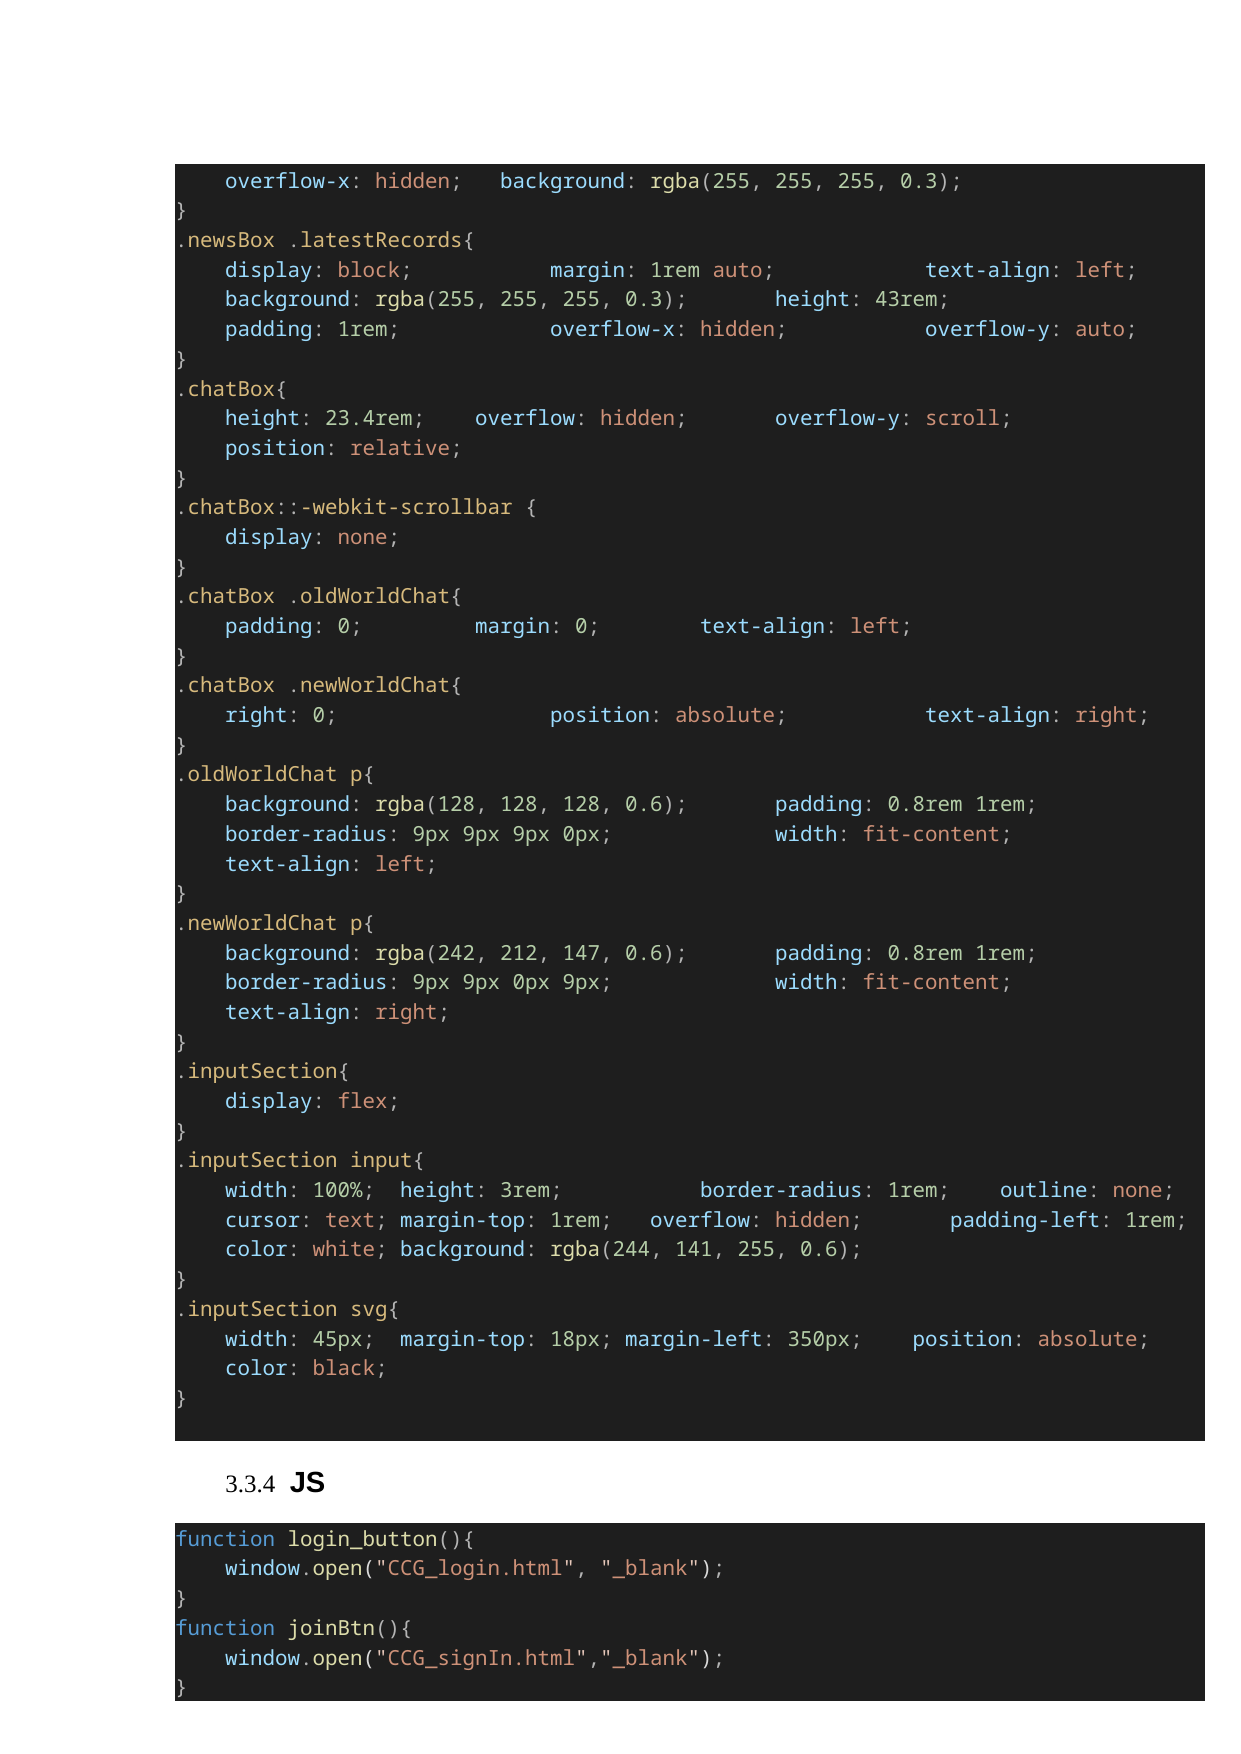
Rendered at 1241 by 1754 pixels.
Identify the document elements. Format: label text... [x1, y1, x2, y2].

text text-align: right; [175, 996, 1205, 1026]
text overflow-x: hidden; background: rgba(255, 255, 255, 0.3); [175, 164, 1205, 194]
text .chatBox .oldWorldChat{ [175, 580, 1205, 610]
text window.open("CCG_login.html", "_blank"); [175, 1552, 1205, 1582]
text padding: 1rem; overflow-x: hidden; overflow-y: auto; [175, 313, 1205, 343]
text background: rgba(255, 255, 255, 0.3); height: 43rem; [175, 283, 1205, 313]
text background: rgba(128, 128, 128, 0.6); padding: 0.8rem 1rem; [175, 788, 1205, 818]
text } [175, 551, 1205, 580]
text .newWorldChat p{ [175, 907, 1205, 936]
text window.open("CCG_signIn.html","_blank"); [175, 1641, 1205, 1671]
text .inputSection input{ [175, 1144, 1205, 1174]
text } [175, 1026, 1205, 1055]
text right: 0; position: absolute; text-align: right; [175, 699, 1205, 729]
text } [175, 1582, 1205, 1612]
text } [175, 1263, 1205, 1293]
text 3.3.4 JS [175, 1465, 1091, 1499]
text height: 23.4rem; overflow: hidden; overflow-y: scroll; [175, 402, 1205, 432]
text .chatBox .newWorldChat{ [175, 669, 1205, 699]
text position: relative; [175, 432, 1205, 461]
text .inputSection{ [175, 1055, 1205, 1085]
text border-radius: 9px 9px 0px 9px; width: fit-content; [175, 966, 1205, 996]
text } [175, 194, 1205, 224]
text display: block; margin: 1rem auto; text-align: left; [175, 254, 1205, 283]
text width: 45px; margin-top: 18px; margin-left: 350px; position: absolute; [175, 1322, 1205, 1352]
text .chatBox::-webkit-scrollbar { [175, 491, 1205, 521]
text text-align: left; [175, 847, 1205, 877]
text function joinBtn(){ [175, 1612, 1205, 1641]
text cursor: text; margin-top: 1rem; overflow: hidden; padding-left: 1rem; [175, 1204, 1205, 1233]
text color: black; [175, 1352, 1205, 1382]
text padding: 0; margin: 0; text-align: left; [175, 610, 1205, 639]
text .chatBox{ [175, 372, 1205, 402]
text } [175, 1671, 1205, 1701]
text } [175, 1114, 1205, 1144]
text display: none; [175, 521, 1205, 551]
text function login_button(){ [175, 1523, 1205, 1552]
text color: white; background: rgba(244, 141, 255, 0.6); [175, 1233, 1205, 1263]
text border-radius: 9px 9px 9px 0px; width: fit-content; [175, 818, 1205, 847]
text .oldWorldChat p{ [175, 758, 1205, 788]
text } [175, 461, 1205, 491]
text .inputSection svg{ [175, 1293, 1205, 1322]
text width: 100%; height: 3rem; border-radius: 1rem; outline: none; [175, 1174, 1205, 1204]
text } [175, 1382, 1205, 1411]
text } [175, 343, 1205, 372]
text } [175, 639, 1205, 669]
text } [175, 877, 1205, 907]
text .newsBox .latestRecords{ [175, 224, 1205, 254]
text } [175, 729, 1205, 758]
text background: rgba(242, 212, 147, 0.6); padding: 0.8rem 1rem; [175, 936, 1205, 966]
text display: flex; [175, 1085, 1205, 1114]
